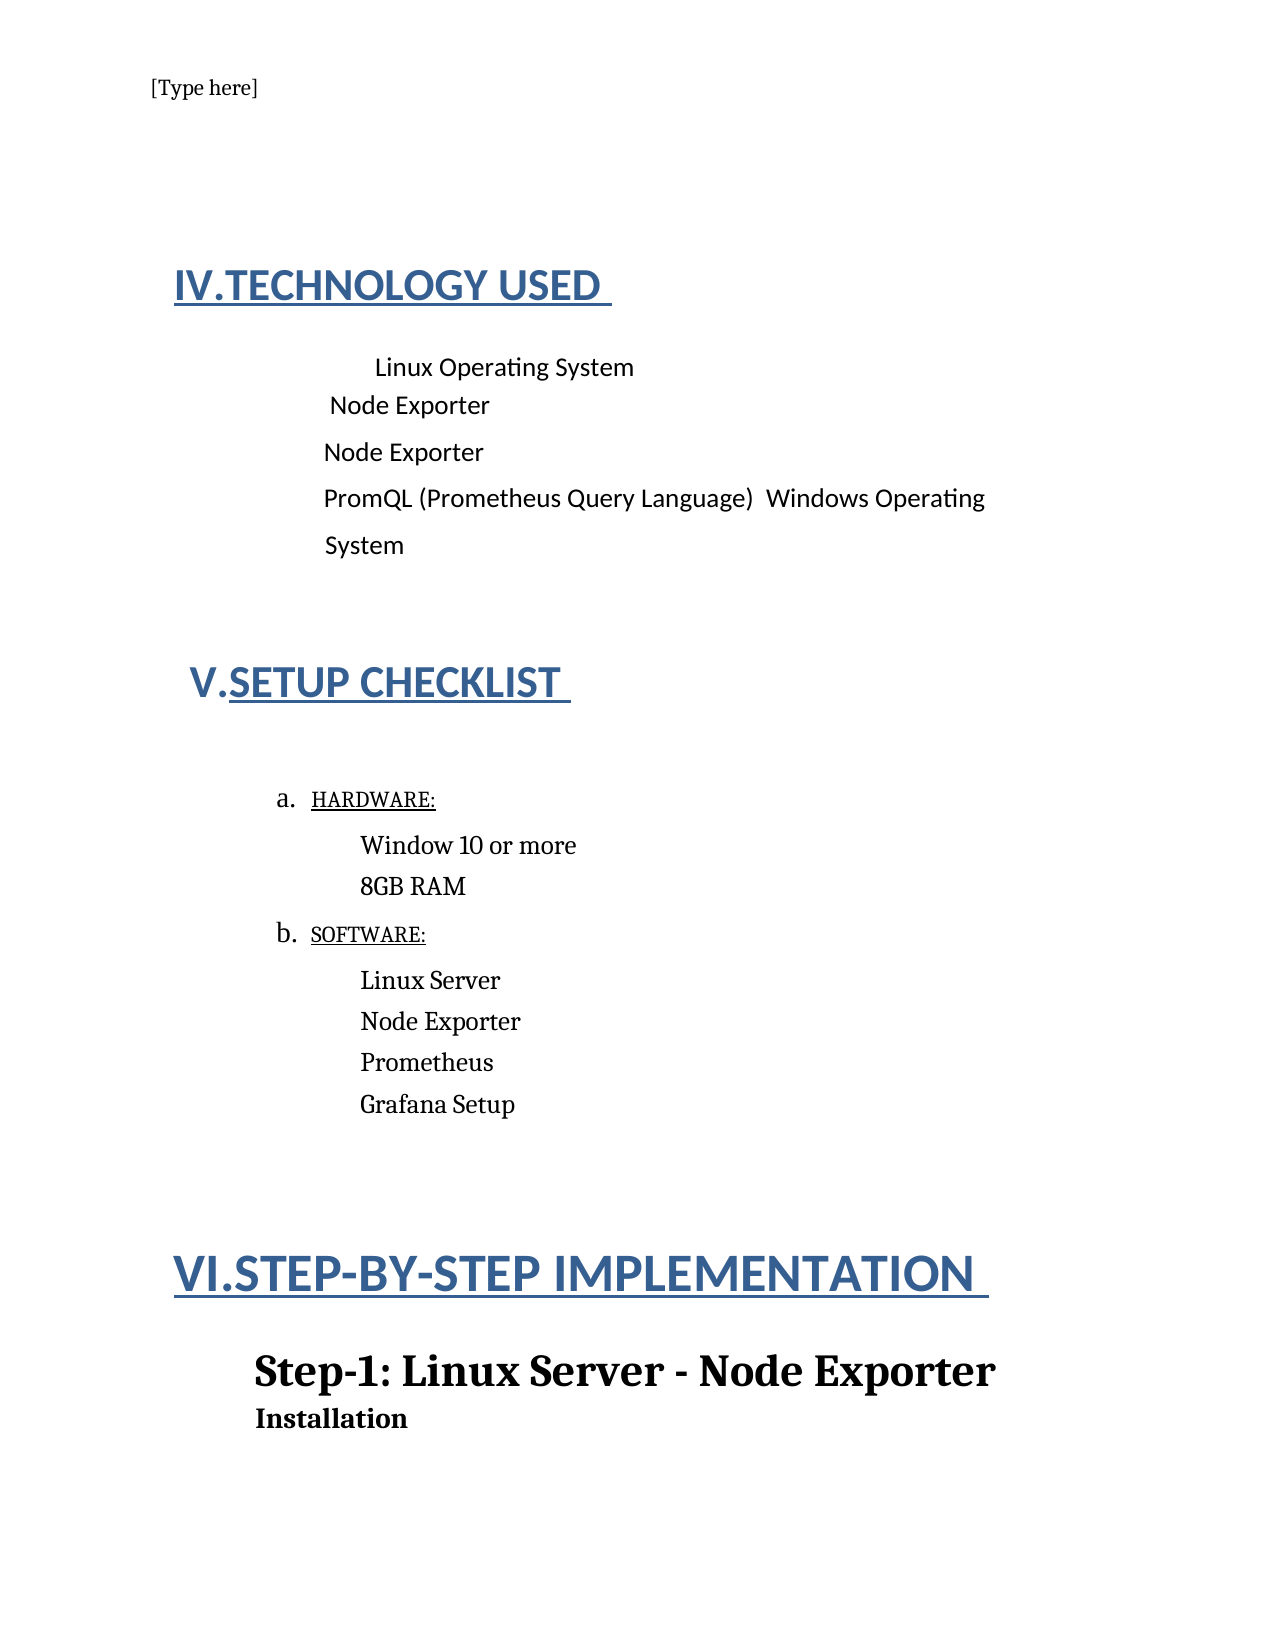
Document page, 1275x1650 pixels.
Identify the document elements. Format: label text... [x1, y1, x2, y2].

list HARDWARE: [276, 780, 1125, 813]
subtitle V.SETUP CHECKLIST [189, 653, 1125, 709]
list PromQL (Prometheus Query Language) Windows Operating [288, 481, 1125, 514]
text Step-1: Linux Server - Node Exporter Installation [255, 1345, 1114, 1436]
list Prometheus [325, 1044, 1123, 1079]
subtitle IV.TECHNOLOGY USED [173, 256, 1125, 312]
list Node Exporter [288, 388, 1125, 421]
subtitle VI.STEP-BY-STEP IMPLEMENTATION [173, 1239, 1125, 1305]
list Node Exporter [325, 1003, 1123, 1037]
list Grafana Setup [325, 1086, 1123, 1120]
list 8GB RAM [325, 868, 1123, 902]
list Linux Operating System [323, 350, 1124, 383]
list Window 10 or more [325, 827, 1123, 861]
text System [325, 528, 1125, 561]
list Node Exporter [288, 435, 1125, 468]
list SOFTWARE: [276, 915, 1125, 948]
list Linux Server [325, 962, 1123, 996]
